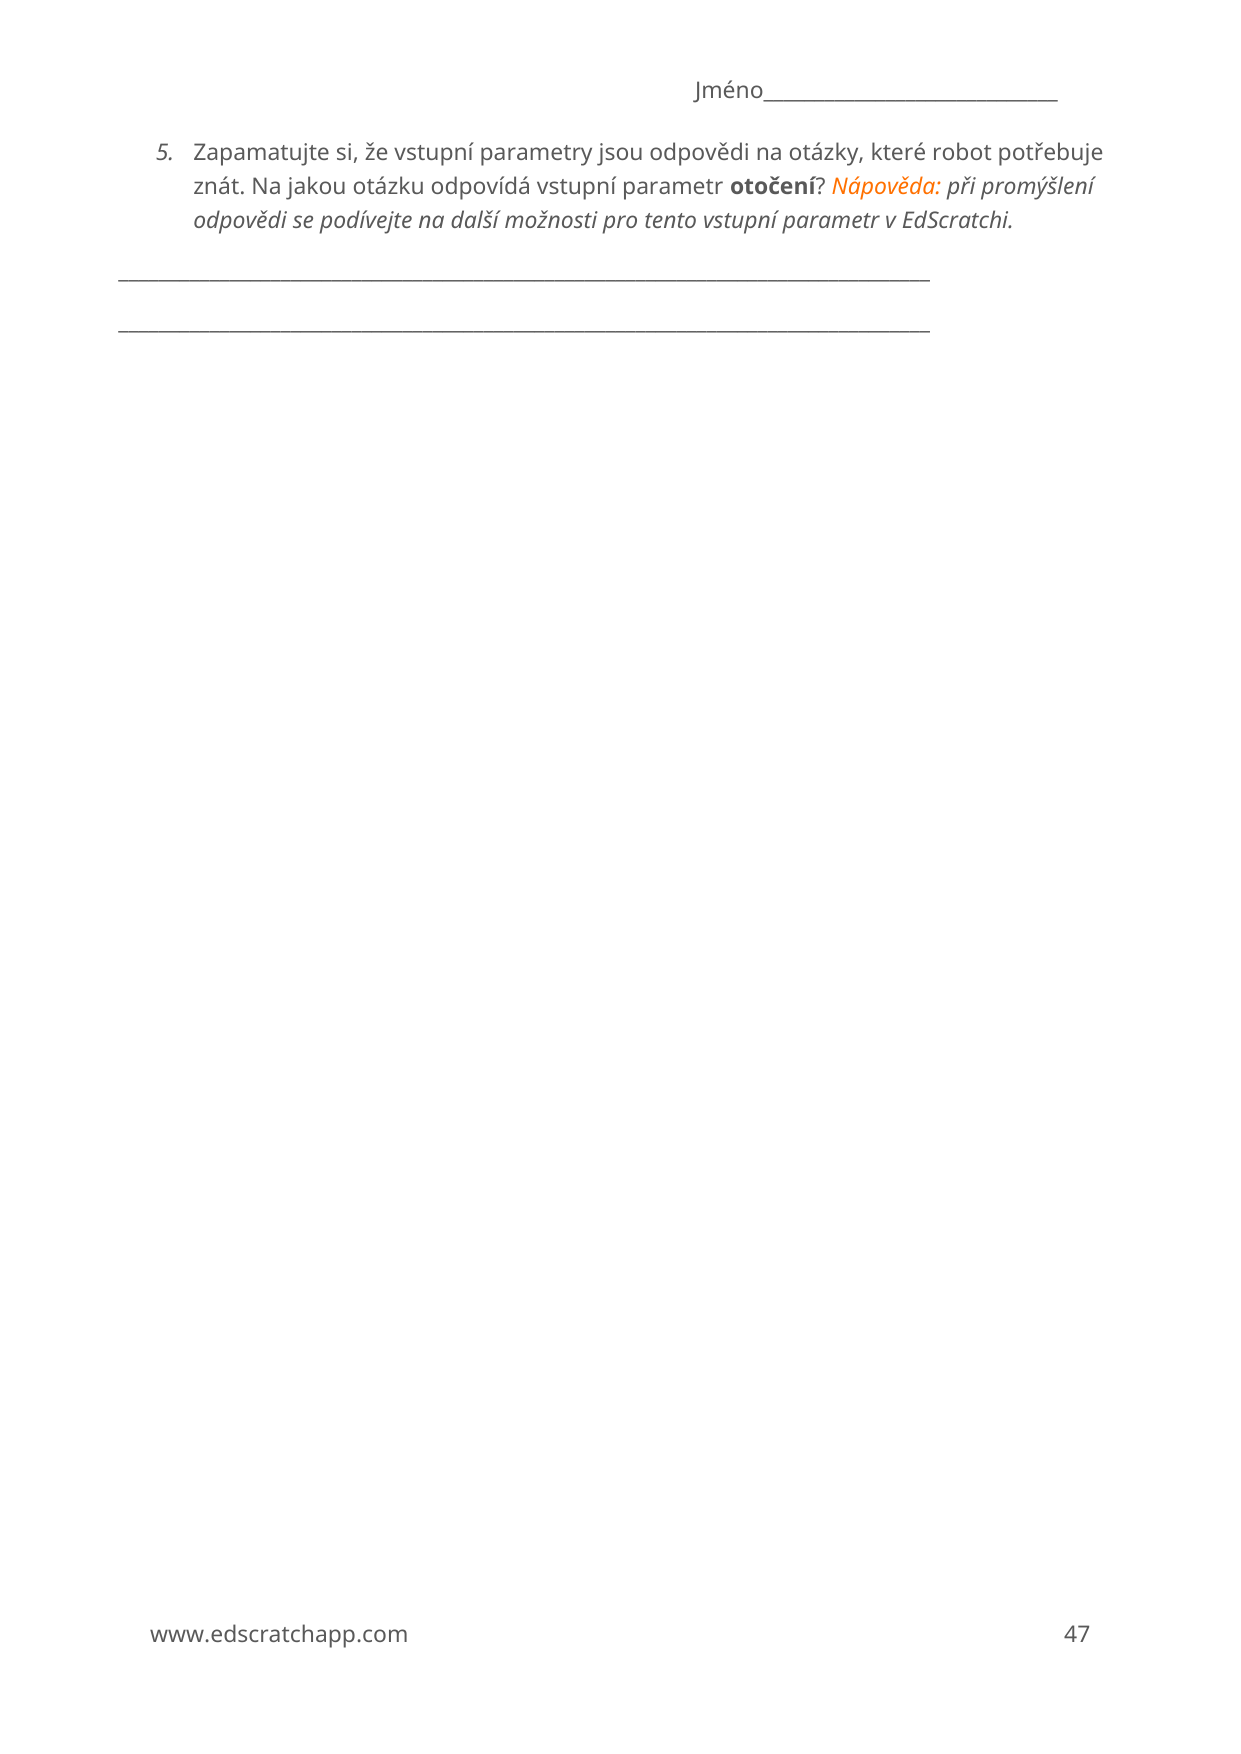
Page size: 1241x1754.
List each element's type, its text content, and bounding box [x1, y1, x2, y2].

text ________________________________________________________________________________ [118, 305, 1122, 336]
list Zapamatujte si, že vstupní parametry jsou odpovědi na otázky, které robot potřebuje znát. Na jakou otázku odpovídá vstupní parametr otočení? Nápověda: při promýšlení odpovědi se podívejte na další možnosti pro tento vstupní parametr v EdScratchi. [156, 136, 1122, 235]
text ________________________________________________________________________________ [118, 254, 1122, 286]
